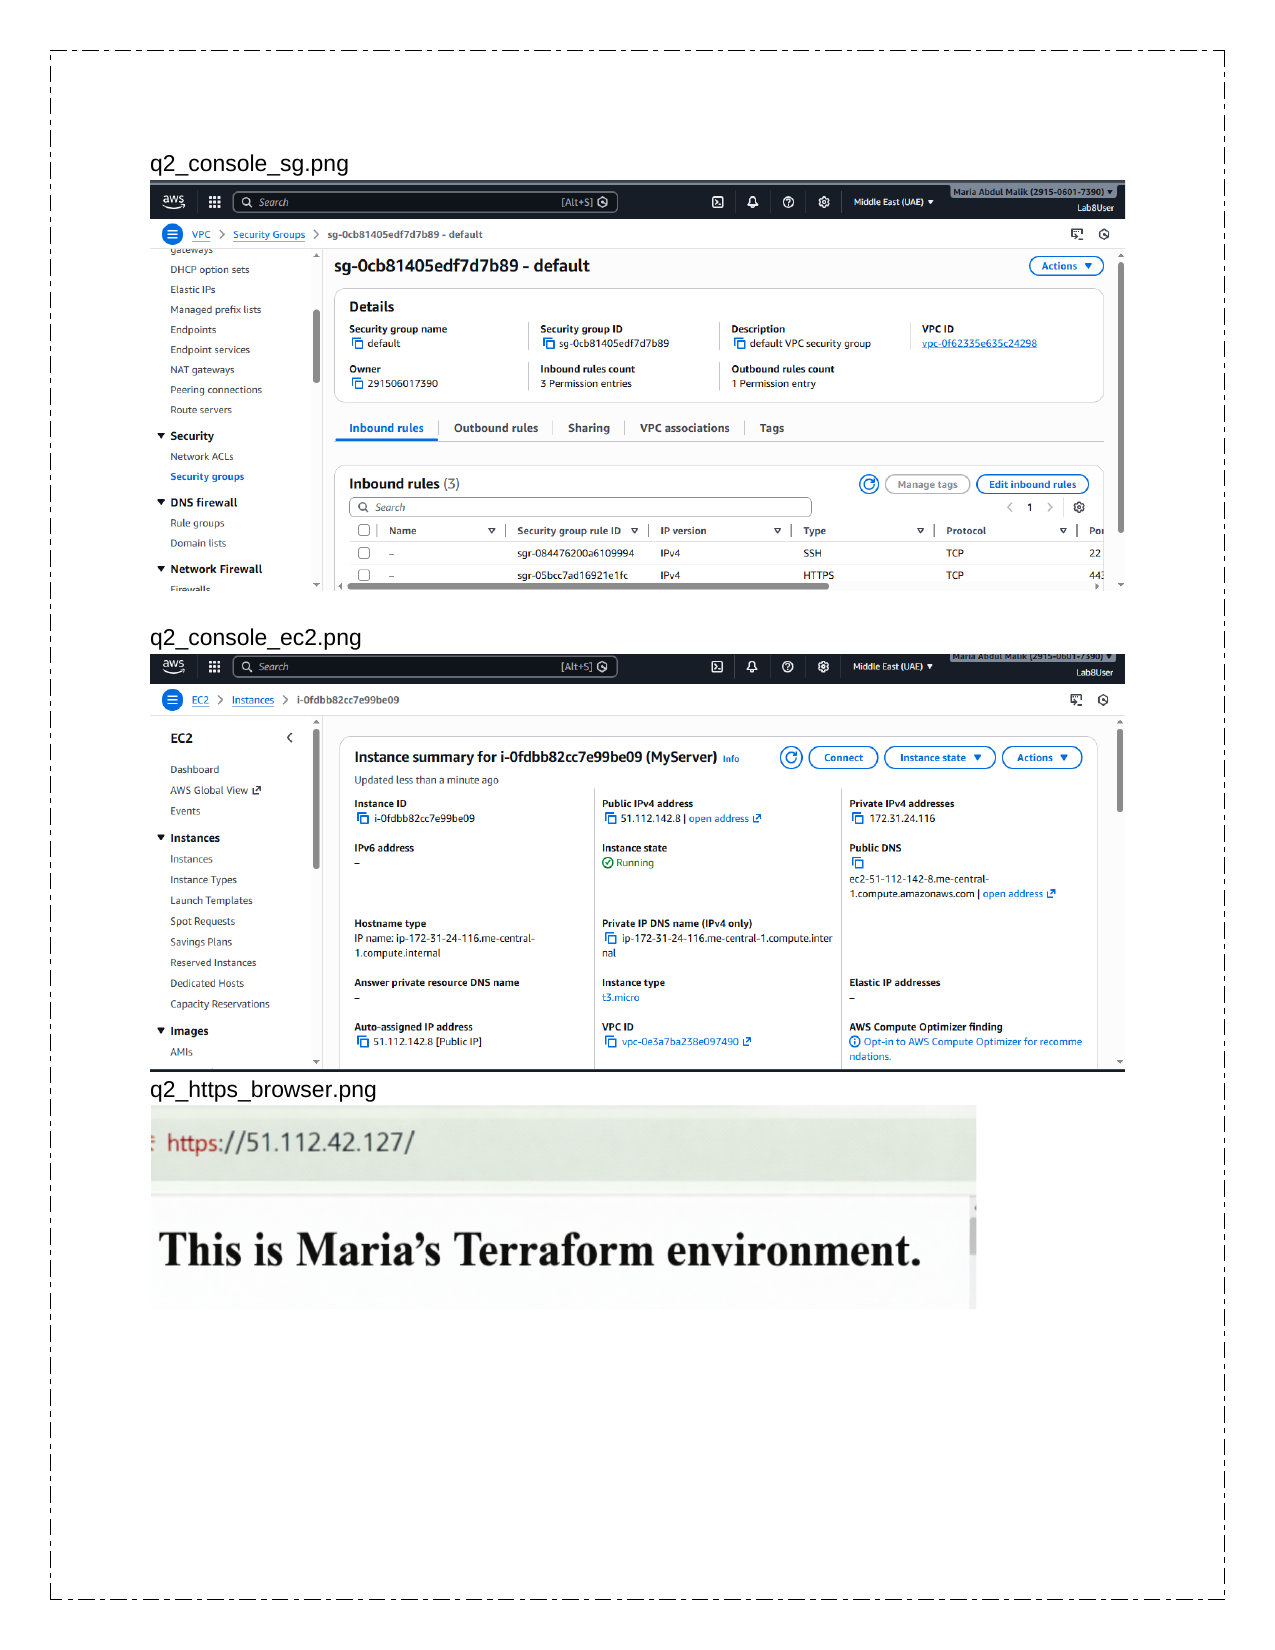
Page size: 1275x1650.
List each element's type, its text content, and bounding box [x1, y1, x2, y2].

text q2_https_browser.png [150, 1076, 1125, 1102]
text q2_console_sg.png [150, 150, 1125, 176]
text q2_console_ec2.png [150, 624, 1125, 651]
picture [150, 654, 1125, 1072]
picture [151, 1105, 977, 1309]
picture [150, 180, 1125, 591]
